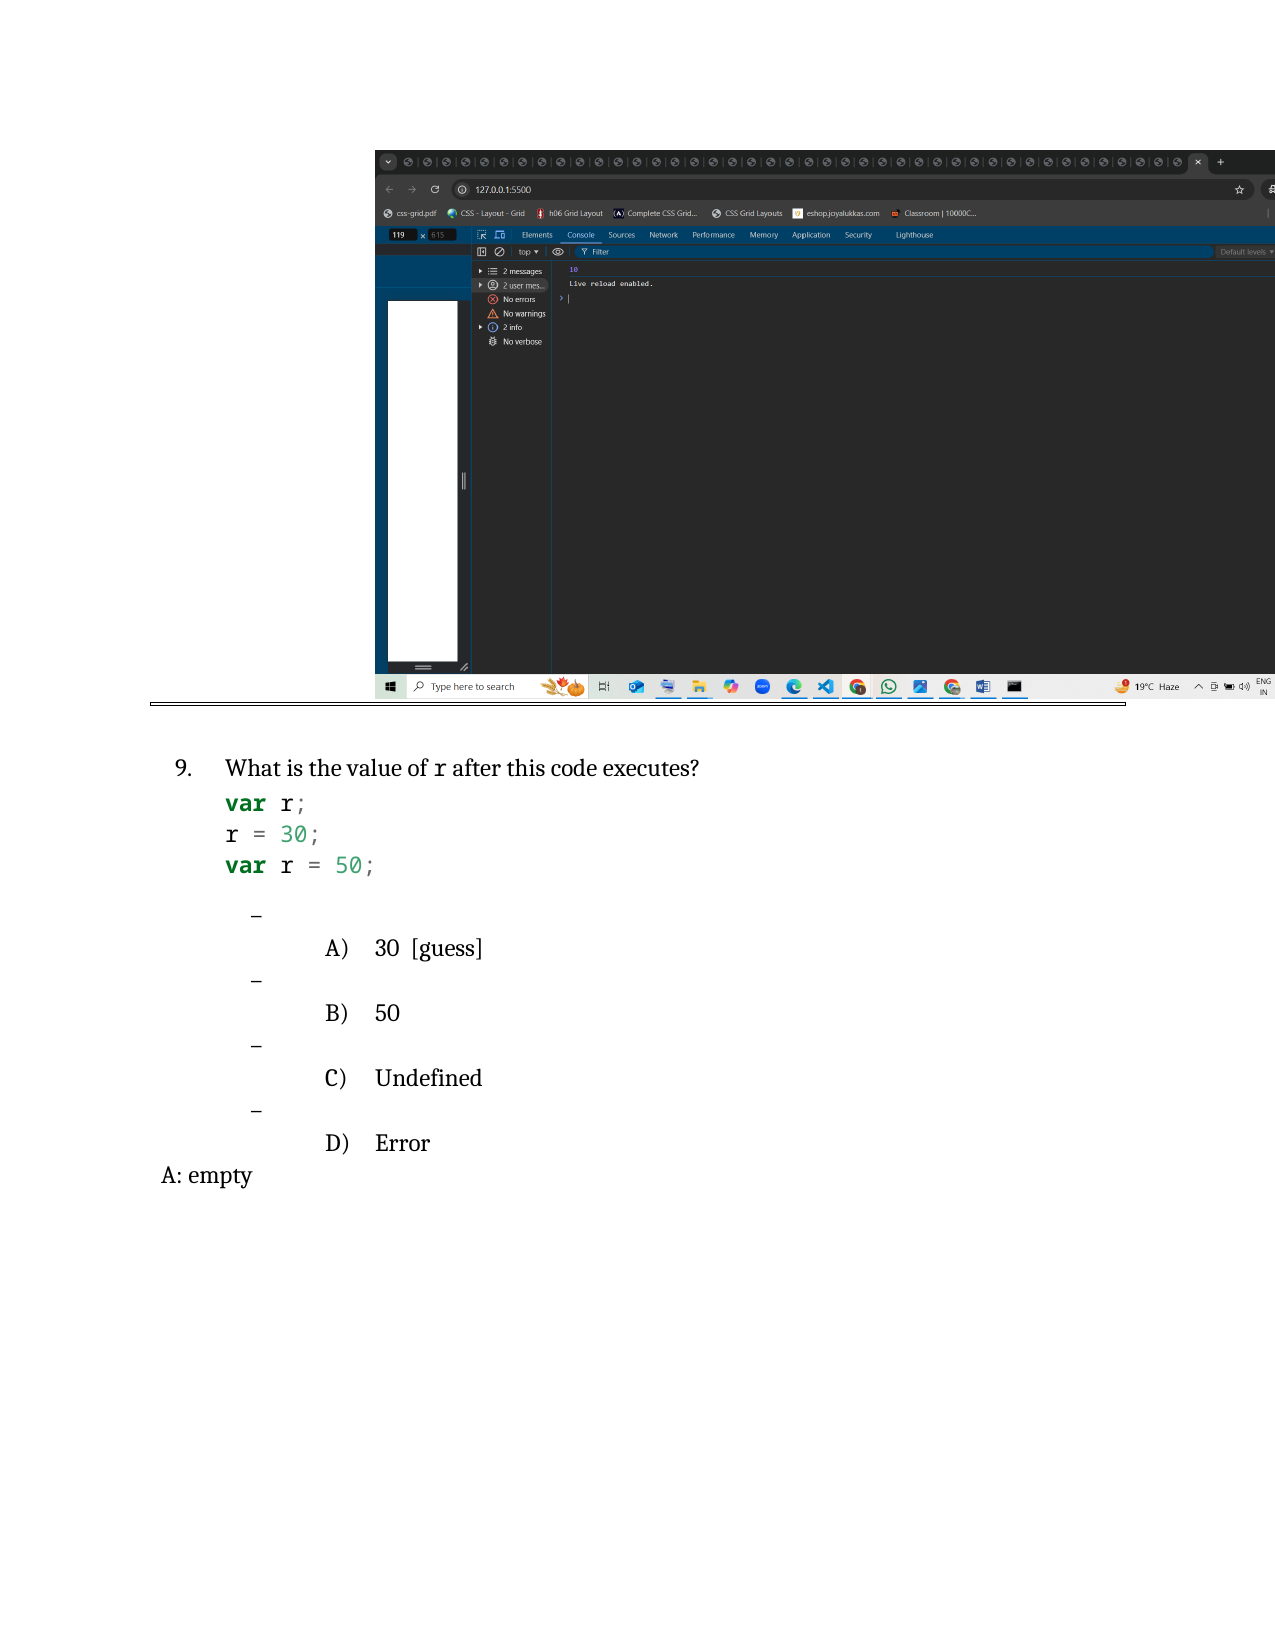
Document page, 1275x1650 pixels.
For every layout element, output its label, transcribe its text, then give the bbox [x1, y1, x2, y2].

list var r; r = 30; var r = 50; [175, 787, 1125, 881]
list Error [325, 1129, 1125, 1158]
list What is the value of r after this code executes? [175, 752, 1125, 783]
list 30 [guess] [325, 934, 1125, 963]
picture [375, 150, 1275, 699]
list Undefined [325, 1064, 1125, 1093]
text A: empty [150, 1161, 1125, 1190]
list 50 [325, 999, 1125, 1028]
